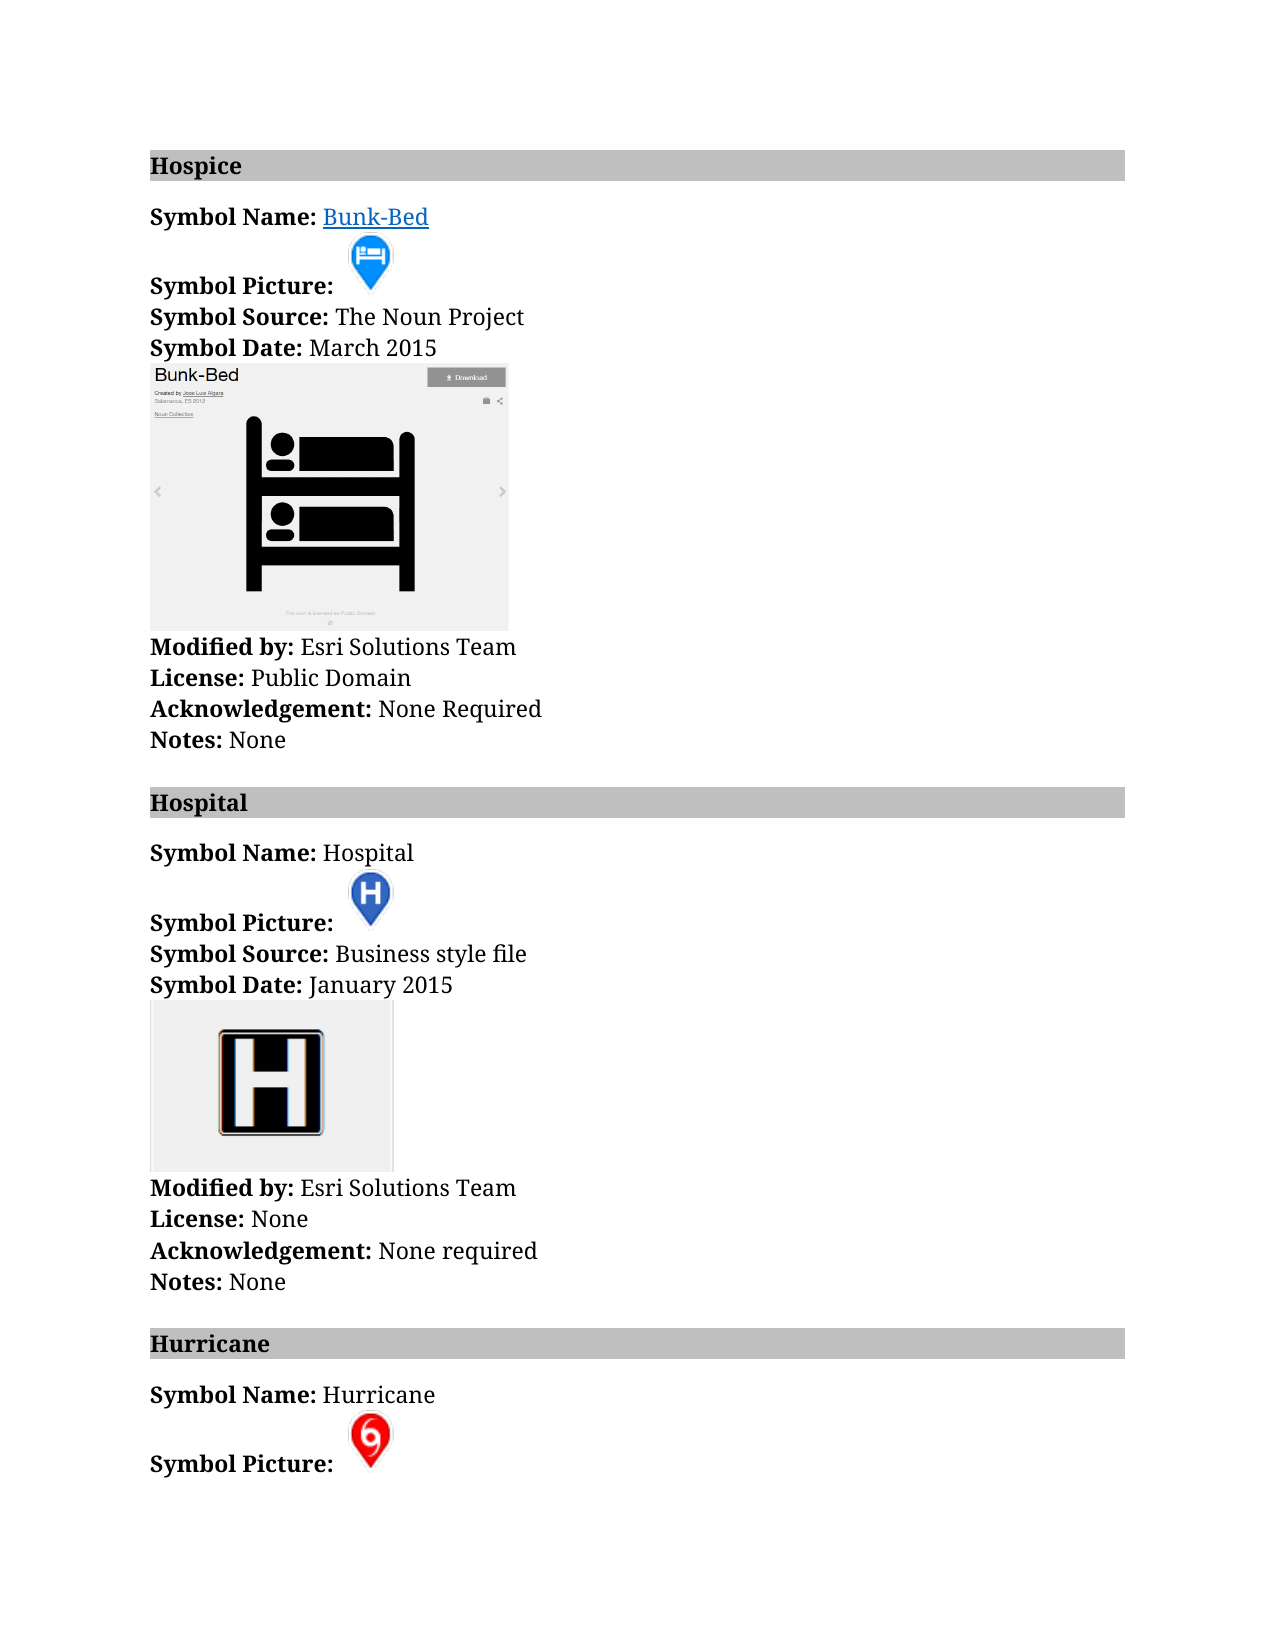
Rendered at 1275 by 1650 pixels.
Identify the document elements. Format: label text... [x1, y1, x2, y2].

text Symbol Source: The Noun Project [150, 301, 1125, 332]
text Symbol Date: March 2015 [150, 332, 1125, 363]
text Acknowledgement: None required [150, 1234, 1125, 1266]
text Symbol Picture: [150, 232, 1125, 301]
text Symbol Picture: [150, 1410, 1125, 1479]
text Symbol Source: Business style file [150, 938, 1125, 969]
text Symbol Name: Bunk-Bed [150, 200, 1125, 232]
text License: Public Domain [150, 662, 1125, 693]
picture [339, 1410, 403, 1473]
text Notes: None [150, 1266, 1125, 1297]
text Notes: None [150, 724, 1125, 755]
text Symbol Date: January 2015 [150, 969, 1125, 1000]
text Hospice [150, 150, 1125, 181]
text License: None [150, 1203, 1125, 1234]
text Symbol Name: Hurricane [150, 1379, 1125, 1410]
text Hurricane [150, 1328, 1125, 1359]
picture [339, 231, 403, 295]
text Symbol Name: Hospital [150, 837, 1125, 868]
picture [150, 363, 509, 631]
picture [150, 1000, 394, 1172]
text Modified by: Esri Solutions Team [150, 1172, 1125, 1203]
text Symbol Picture: [150, 868, 1125, 938]
text Modified by: Esri Solutions Team [150, 630, 1125, 662]
text Hospital [150, 787, 1125, 818]
picture [339, 868, 403, 931]
text Acknowledgement: None Required [150, 693, 1125, 724]
